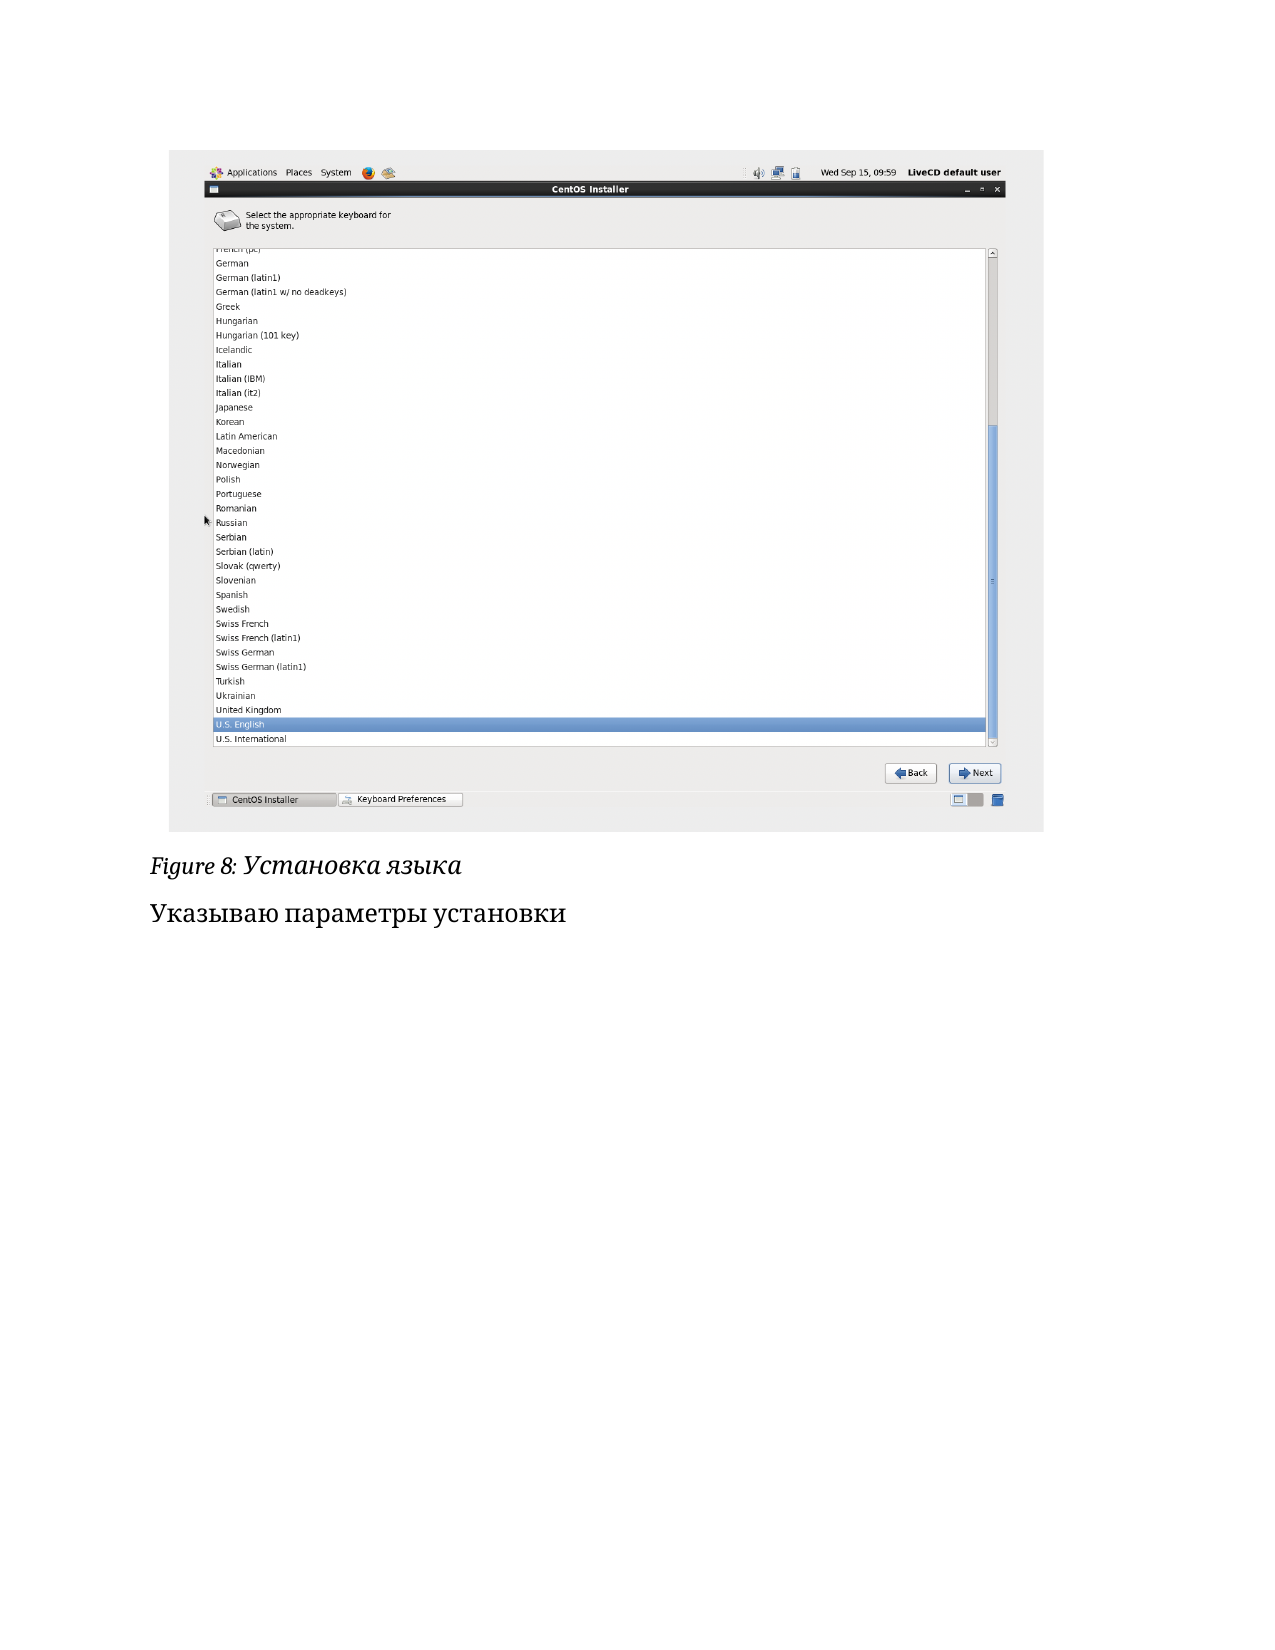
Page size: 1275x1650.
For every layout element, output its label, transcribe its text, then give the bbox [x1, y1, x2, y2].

picture [168, 150, 1044, 832]
text Указываю параметры установки [150, 899, 1125, 928]
text Figure 8: Установка языка [150, 852, 1125, 881]
